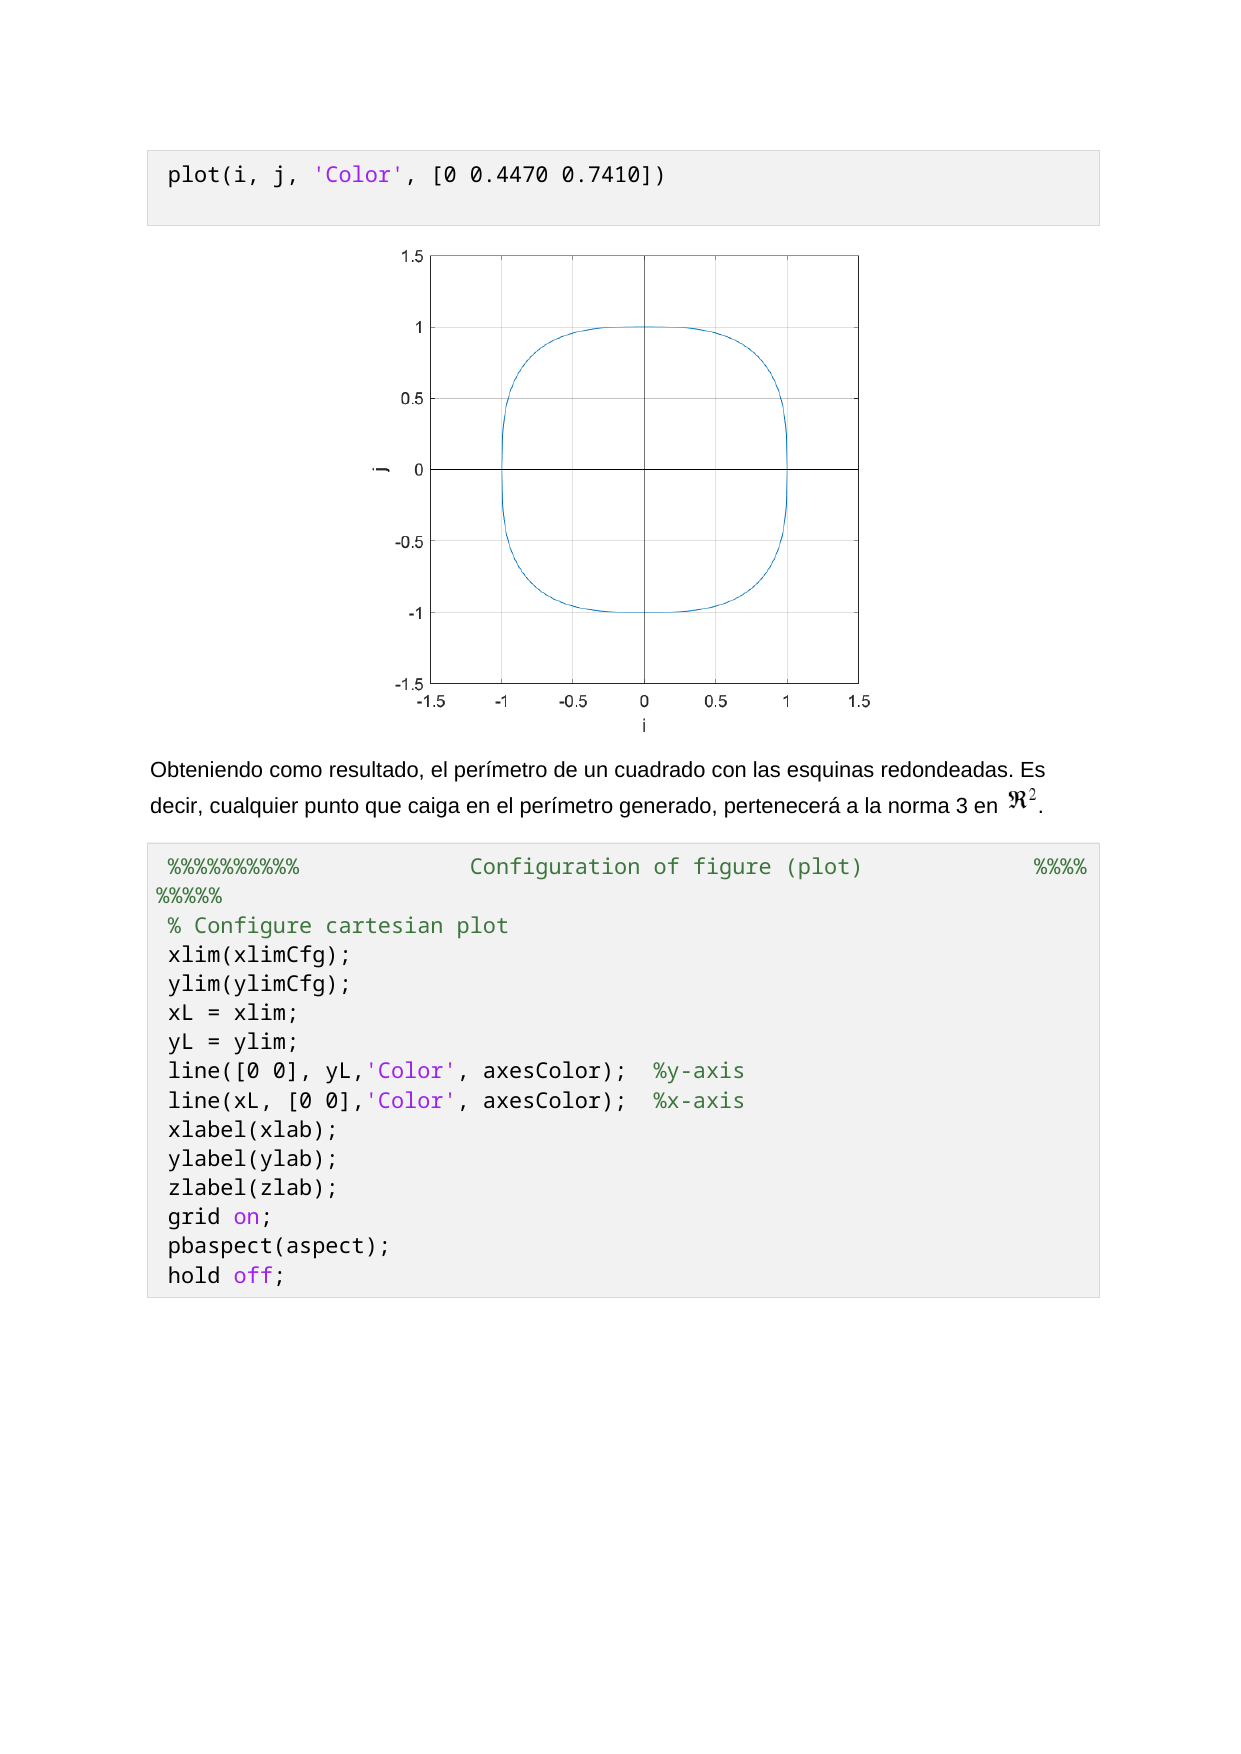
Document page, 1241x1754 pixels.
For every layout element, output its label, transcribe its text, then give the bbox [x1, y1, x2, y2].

text zlabel(zlab); [148, 1163, 1099, 1192]
text yL = ylim; [148, 1017, 1099, 1047]
text line([0 0], yL,'Color', axesColor); %y-axis [148, 1047, 1099, 1076]
text xL = xlim; [148, 988, 1099, 1017]
text pbaspect(aspect); [148, 1222, 1099, 1251]
picture [1005, 783, 1038, 814]
text plot(i, j, 'Color', [0 0.4470 0.7410]) [148, 151, 1099, 179]
text % Configure cartesian plot [148, 901, 1099, 930]
text line(xL, [0 0],'Color', axesColor); %x-axis [148, 1076, 1099, 1105]
text xlim(xlimCfg); [148, 930, 1099, 959]
text %%%%%%%%%% Configuration of figure (plot) %%%%%%%%% [148, 844, 1099, 901]
text ylabel(ylab); [148, 1134, 1099, 1163]
picture [370, 247, 870, 733]
text hold off; [148, 1251, 1099, 1297]
text grid on; [148, 1192, 1099, 1222]
text xlabel(xlab); [148, 1105, 1099, 1134]
text Obteniendo como resultado, el perímetro de un cuadrado con las esquinas redondeadas. Es decir, cualquier punto que caiga en el perímetro generado, pertenecerá a la norma 3 en . [150, 757, 1090, 819]
text ylim(ylimCfg); [148, 959, 1099, 988]
